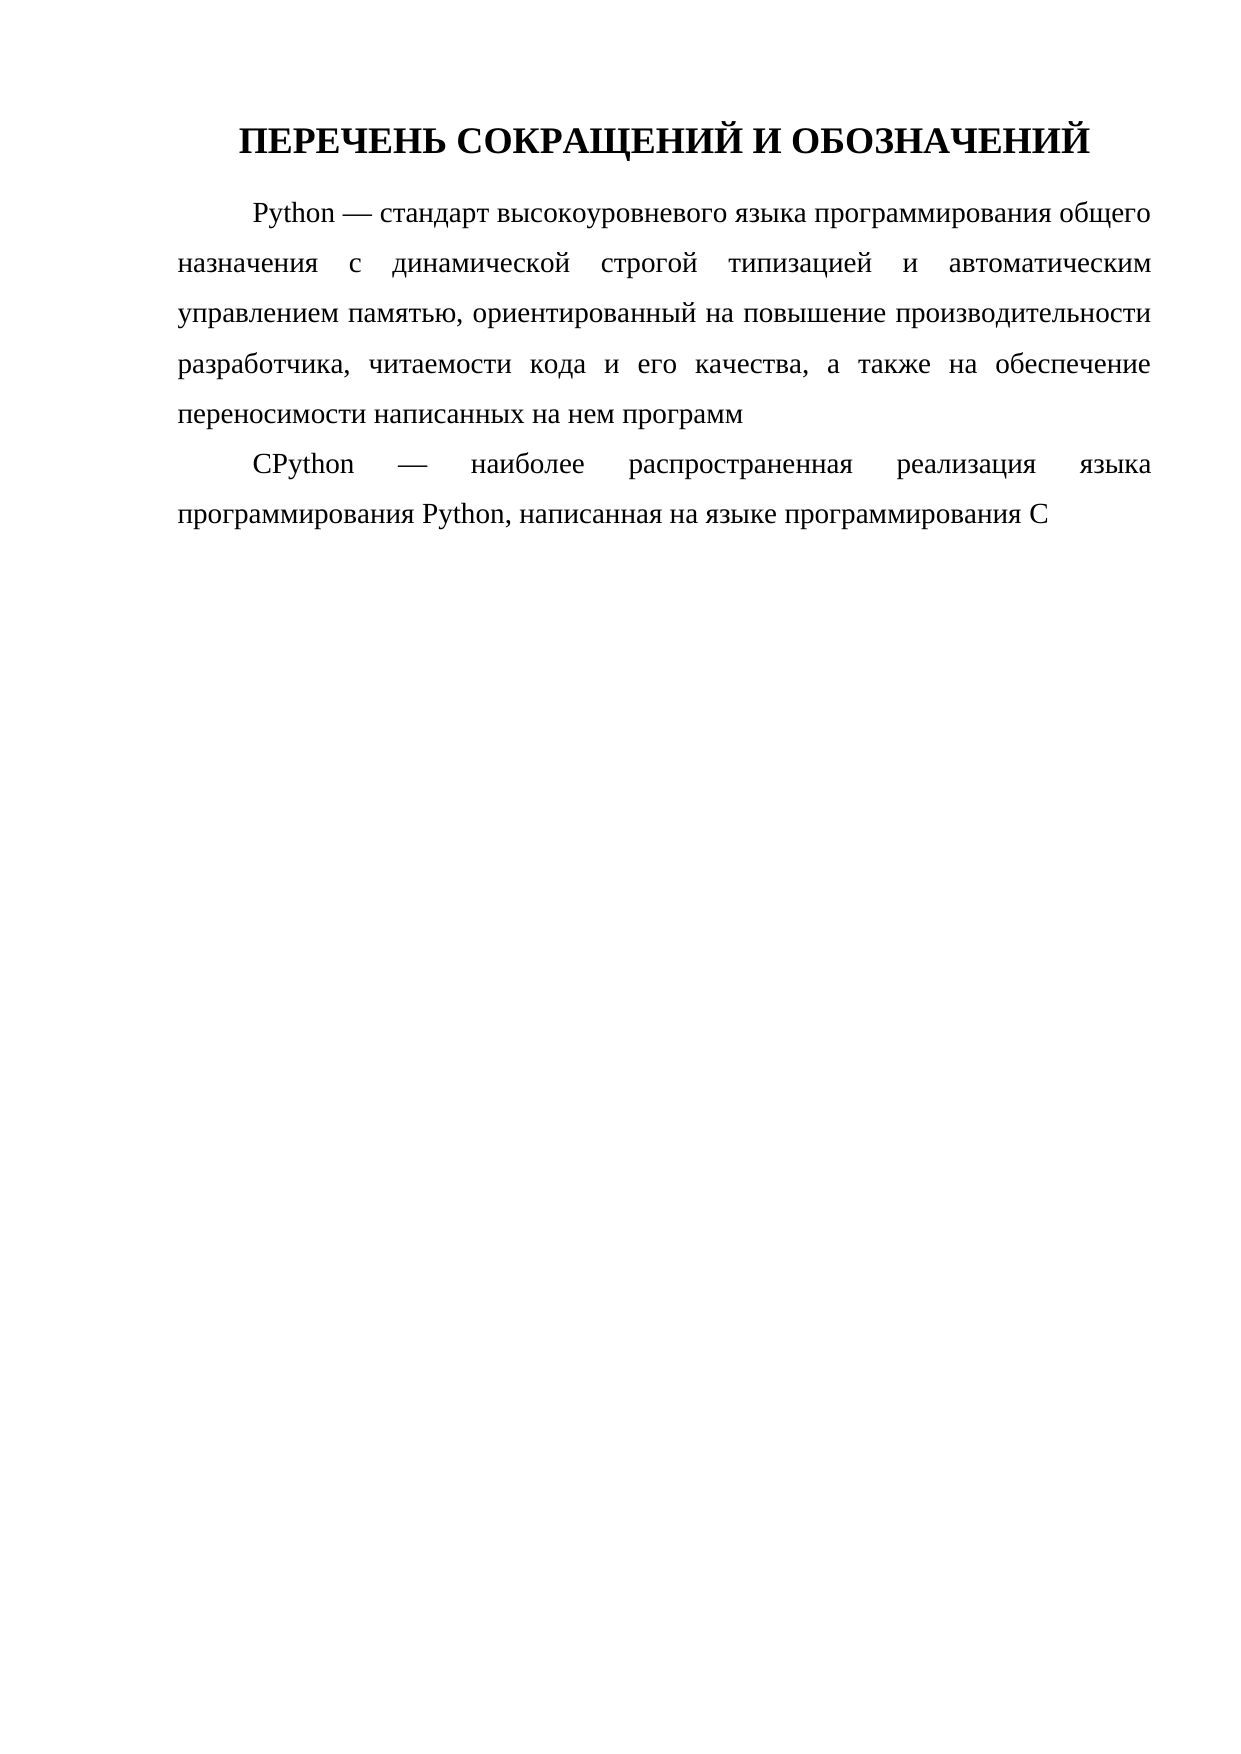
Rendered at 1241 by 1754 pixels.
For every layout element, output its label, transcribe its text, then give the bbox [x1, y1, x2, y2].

text Python — стандарт высокоуровневого языка программирования общего назначения с динамической строгой типизацией и автоматическим управлением памятью, ориентированный на повышение производительности разработчика, читаемости кода и его качества, а также на обеспечение переносимости написанных на нем программ [177, 195, 1152, 429]
text CPython — наиболее распространенная реализация языка программирования Python, написанная на языке программирования C [177, 446, 1152, 530]
text ПЕРЕЧЕНЬ СОКРАЩЕНИЙ И ОБОЗНАЧЕНИЙ [177, 118, 1152, 161]
